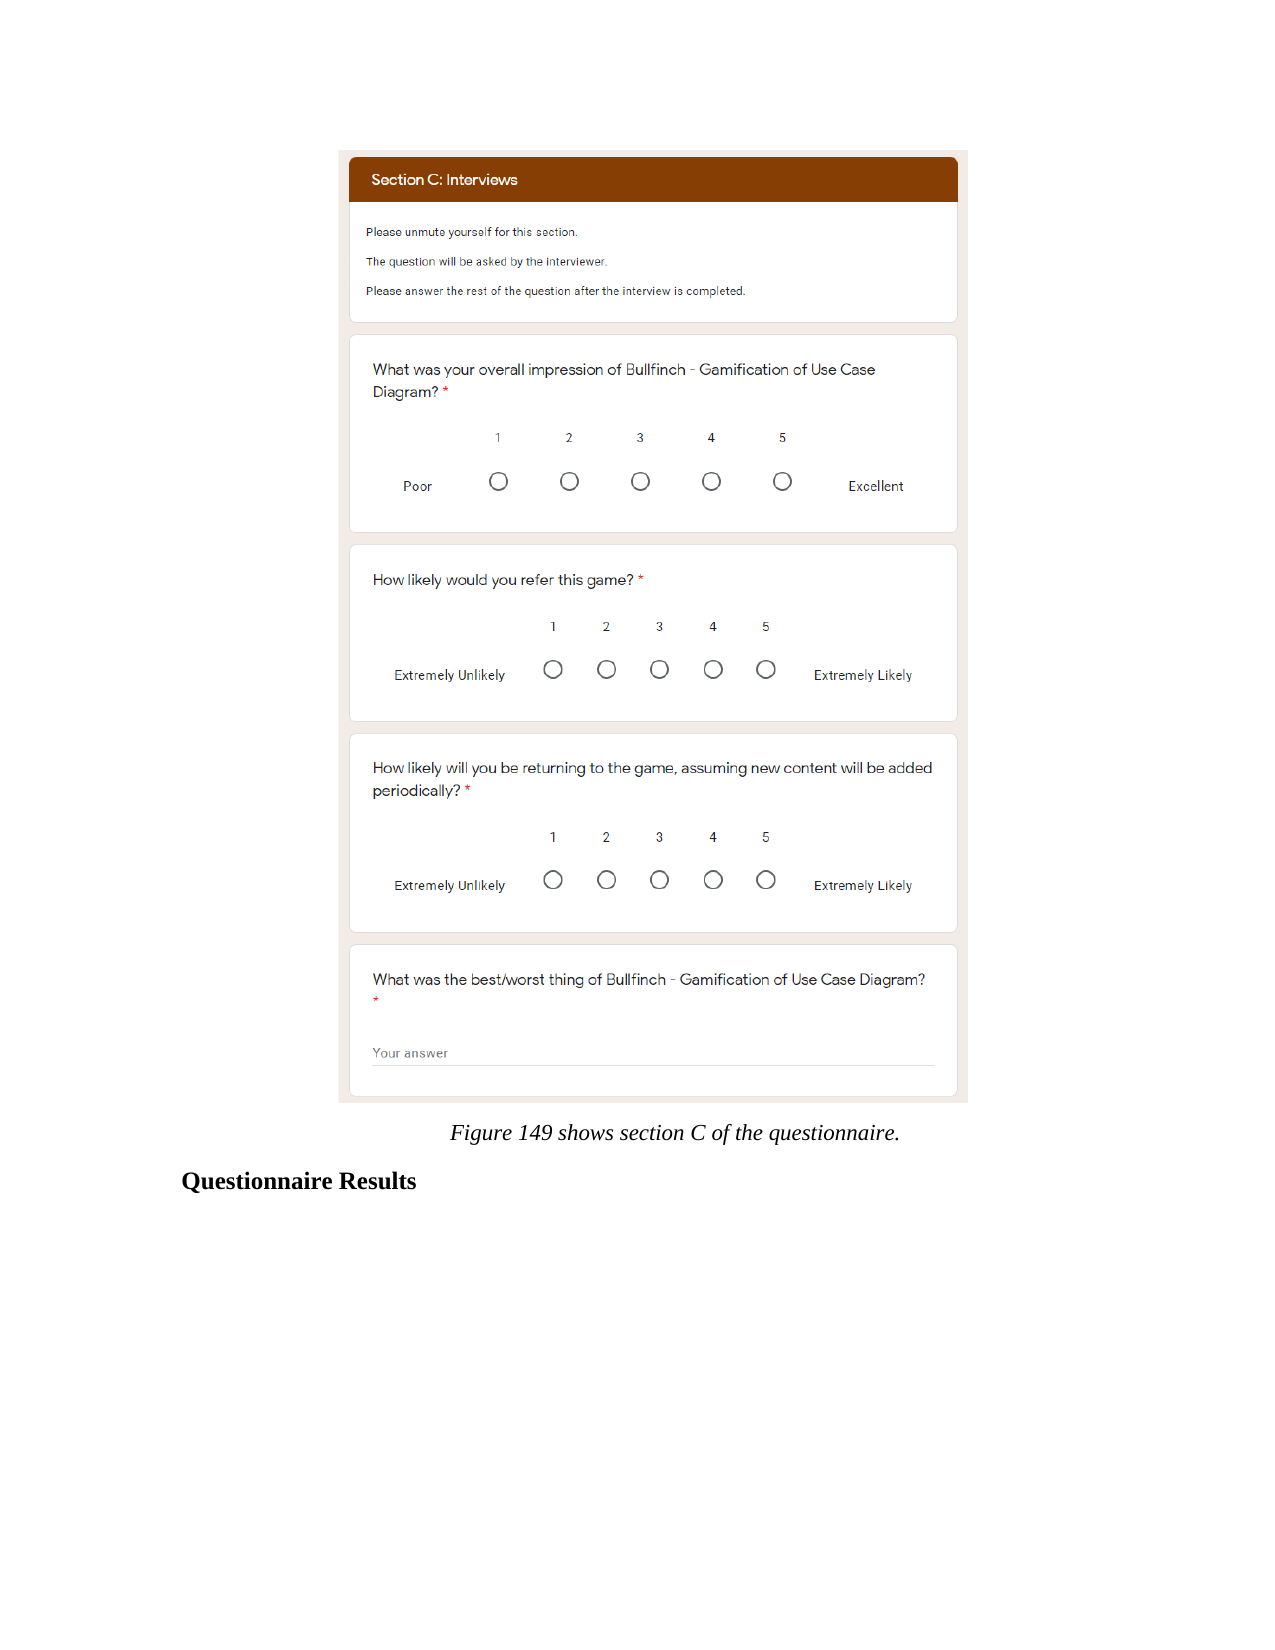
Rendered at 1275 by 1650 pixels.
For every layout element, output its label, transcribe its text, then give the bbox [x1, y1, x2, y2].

picture [338, 150, 968, 1103]
subtitle Questionnaire Results [150, 1166, 1125, 1195]
